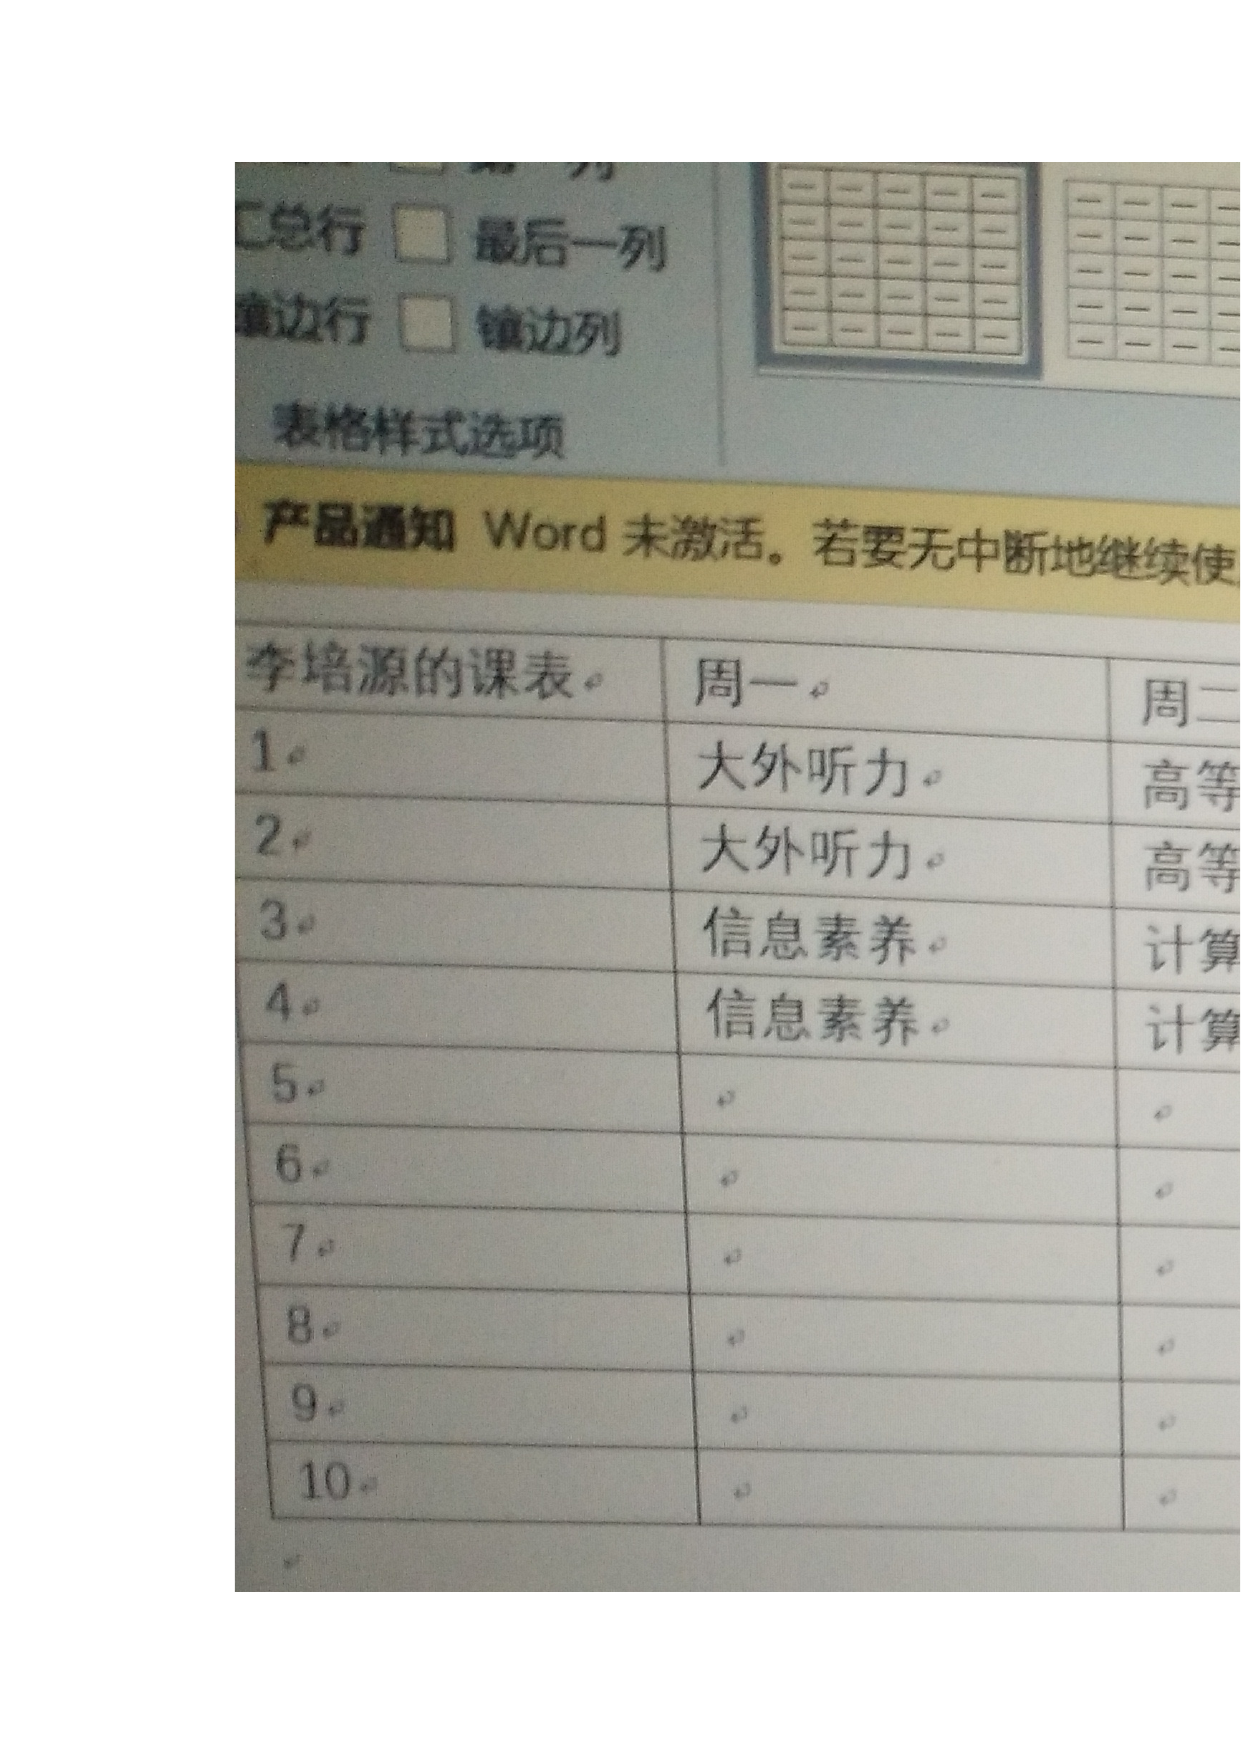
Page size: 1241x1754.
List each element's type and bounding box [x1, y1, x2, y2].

picture [234, 162, 1241, 1592]
